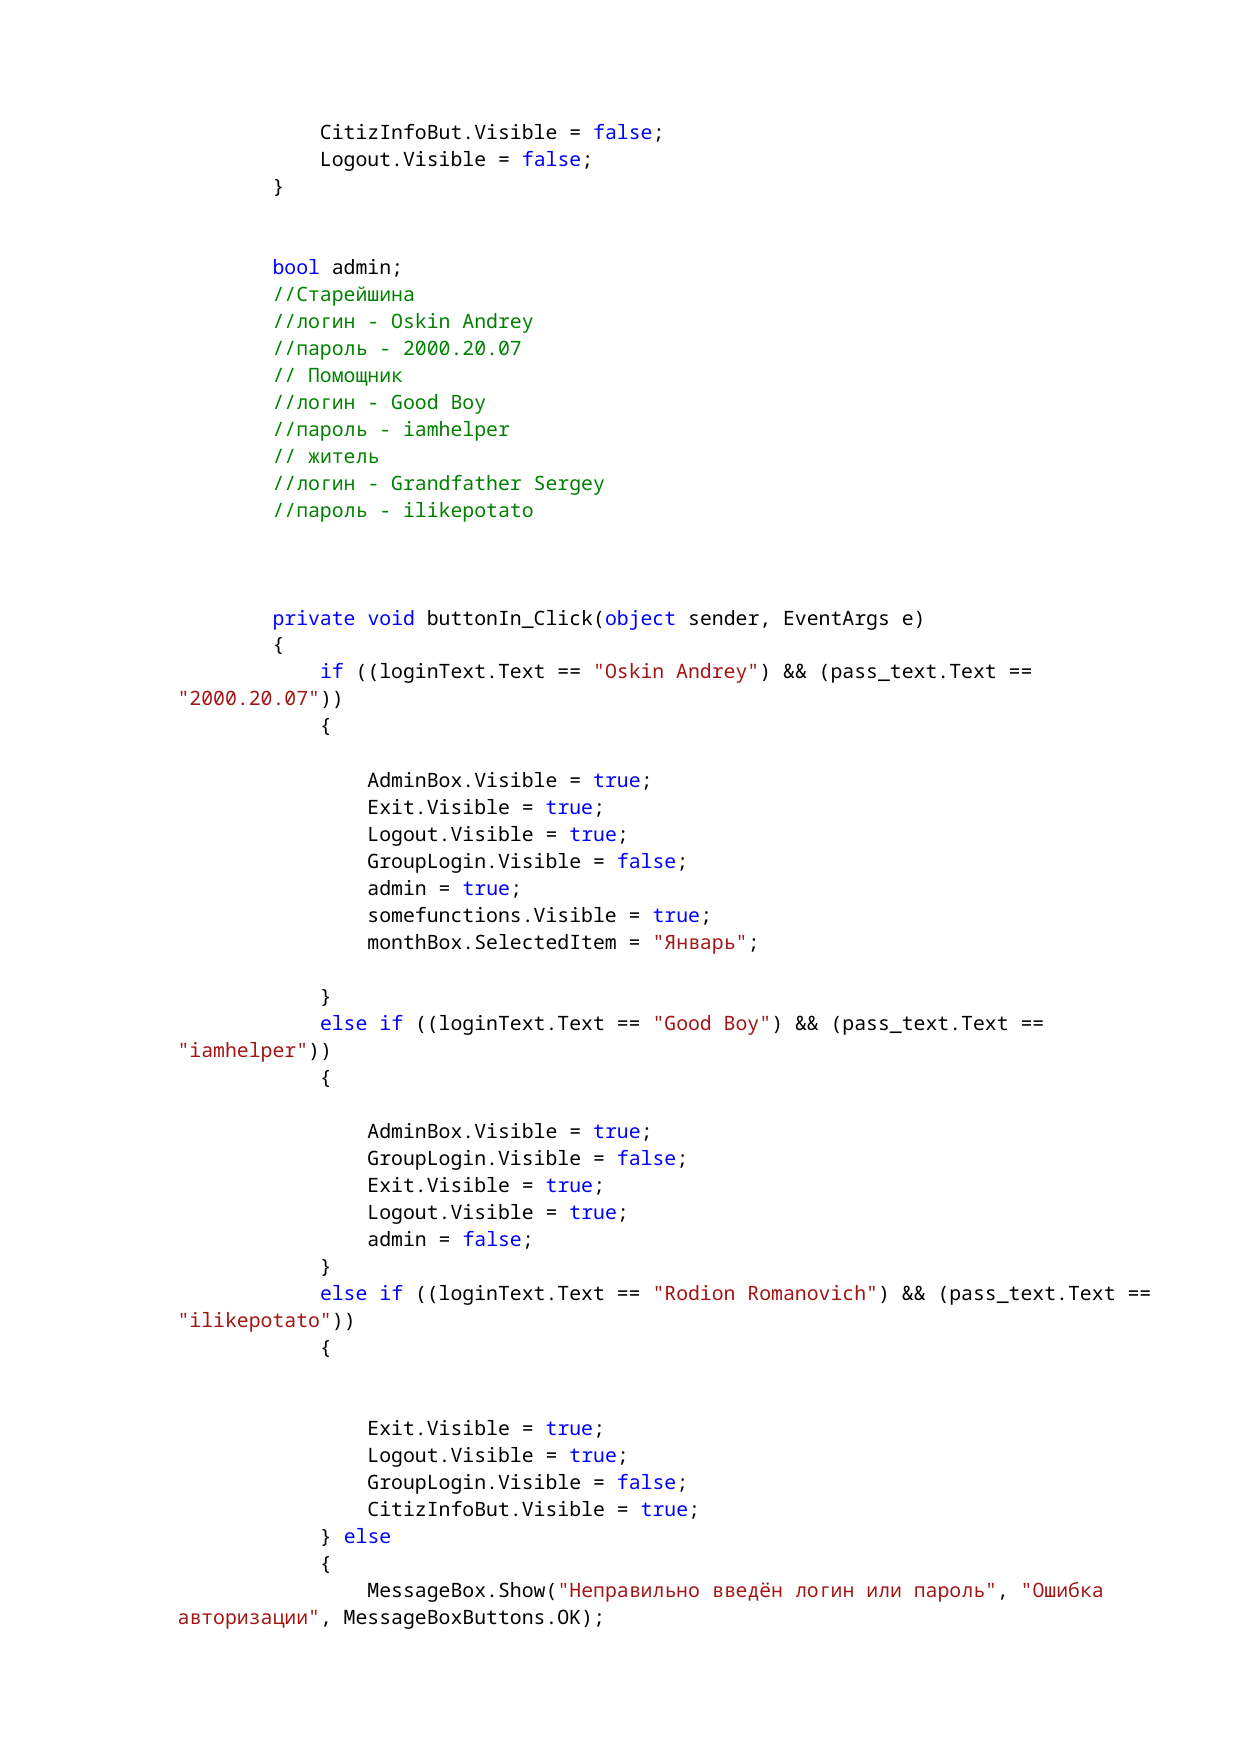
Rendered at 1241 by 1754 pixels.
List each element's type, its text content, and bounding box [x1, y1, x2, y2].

text CitizInfoBut.Visible = false; [177, 118, 1152, 145]
text AdminBox.Visible = true; [177, 767, 1152, 794]
text GroupLogin.Visible = false; [177, 1468, 1152, 1495]
text Exit.Visible = true; [177, 1414, 1152, 1441]
text bool admin; [177, 253, 1152, 280]
text CitizInfoBut.Visible = true; [177, 1495, 1152, 1522]
text //Старейшина [177, 280, 1152, 307]
text Logout.Visible = true; [177, 1441, 1152, 1468]
text else if ((loginText.Text == "Rodion Romanovich") && (pass_text.Text == "ilikepotato")) [177, 1279, 1152, 1333]
text MessageBox.Show("Неправильно введён логин или пароль", "Ошибка авторизации", MessageBoxButtons.OK); [177, 1576, 1152, 1630]
text } [177, 1252, 1152, 1279]
text private void buttonIn_Click(object sender, EventArgs e) [177, 604, 1152, 631]
text else if ((loginText.Text == "Good Boy") && (pass_text.Text == "iamhelper")) [177, 1009, 1152, 1063]
text GroupLogin.Visible = false; [177, 1144, 1152, 1171]
text //пароль - 2000.20.07 [177, 334, 1152, 361]
text } else [177, 1522, 1152, 1549]
text //пароль - iamhelper [177, 415, 1152, 442]
text Exit.Visible = true; [177, 794, 1152, 821]
text somefunctions.Visible = true; [177, 902, 1152, 928]
text // житель [177, 442, 1152, 469]
text admin = false; [177, 1225, 1152, 1252]
text //логин - Oskin Andrey [177, 307, 1152, 334]
text //пароль - ilikepotato [177, 496, 1152, 523]
text //логин - Good Boy [177, 388, 1152, 415]
text admin = true; [177, 874, 1152, 902]
text monthBox.SelectedItem = "Январь"; [177, 928, 1152, 956]
text } [177, 982, 1152, 1009]
text AdminBox.Visible = true; [177, 1117, 1152, 1144]
text //логин - Grandfather Sergey [177, 469, 1152, 496]
text { [177, 712, 1152, 739]
text { [177, 1333, 1152, 1360]
text { [177, 1063, 1152, 1090]
text Logout.Visible = true; [177, 821, 1152, 848]
text if ((loginText.Text == "Oskin Andrey") && (pass_text.Text == "2000.20.07")) [177, 658, 1152, 712]
text } [177, 172, 1152, 199]
text { [177, 1549, 1152, 1576]
text Exit.Visible = true; [177, 1171, 1152, 1198]
text { [177, 631, 1152, 658]
text // Помощник [177, 361, 1152, 388]
text GroupLogin.Visible = false; [177, 848, 1152, 874]
text Logout.Visible = false; [177, 145, 1152, 172]
text Logout.Visible = true; [177, 1198, 1152, 1225]
